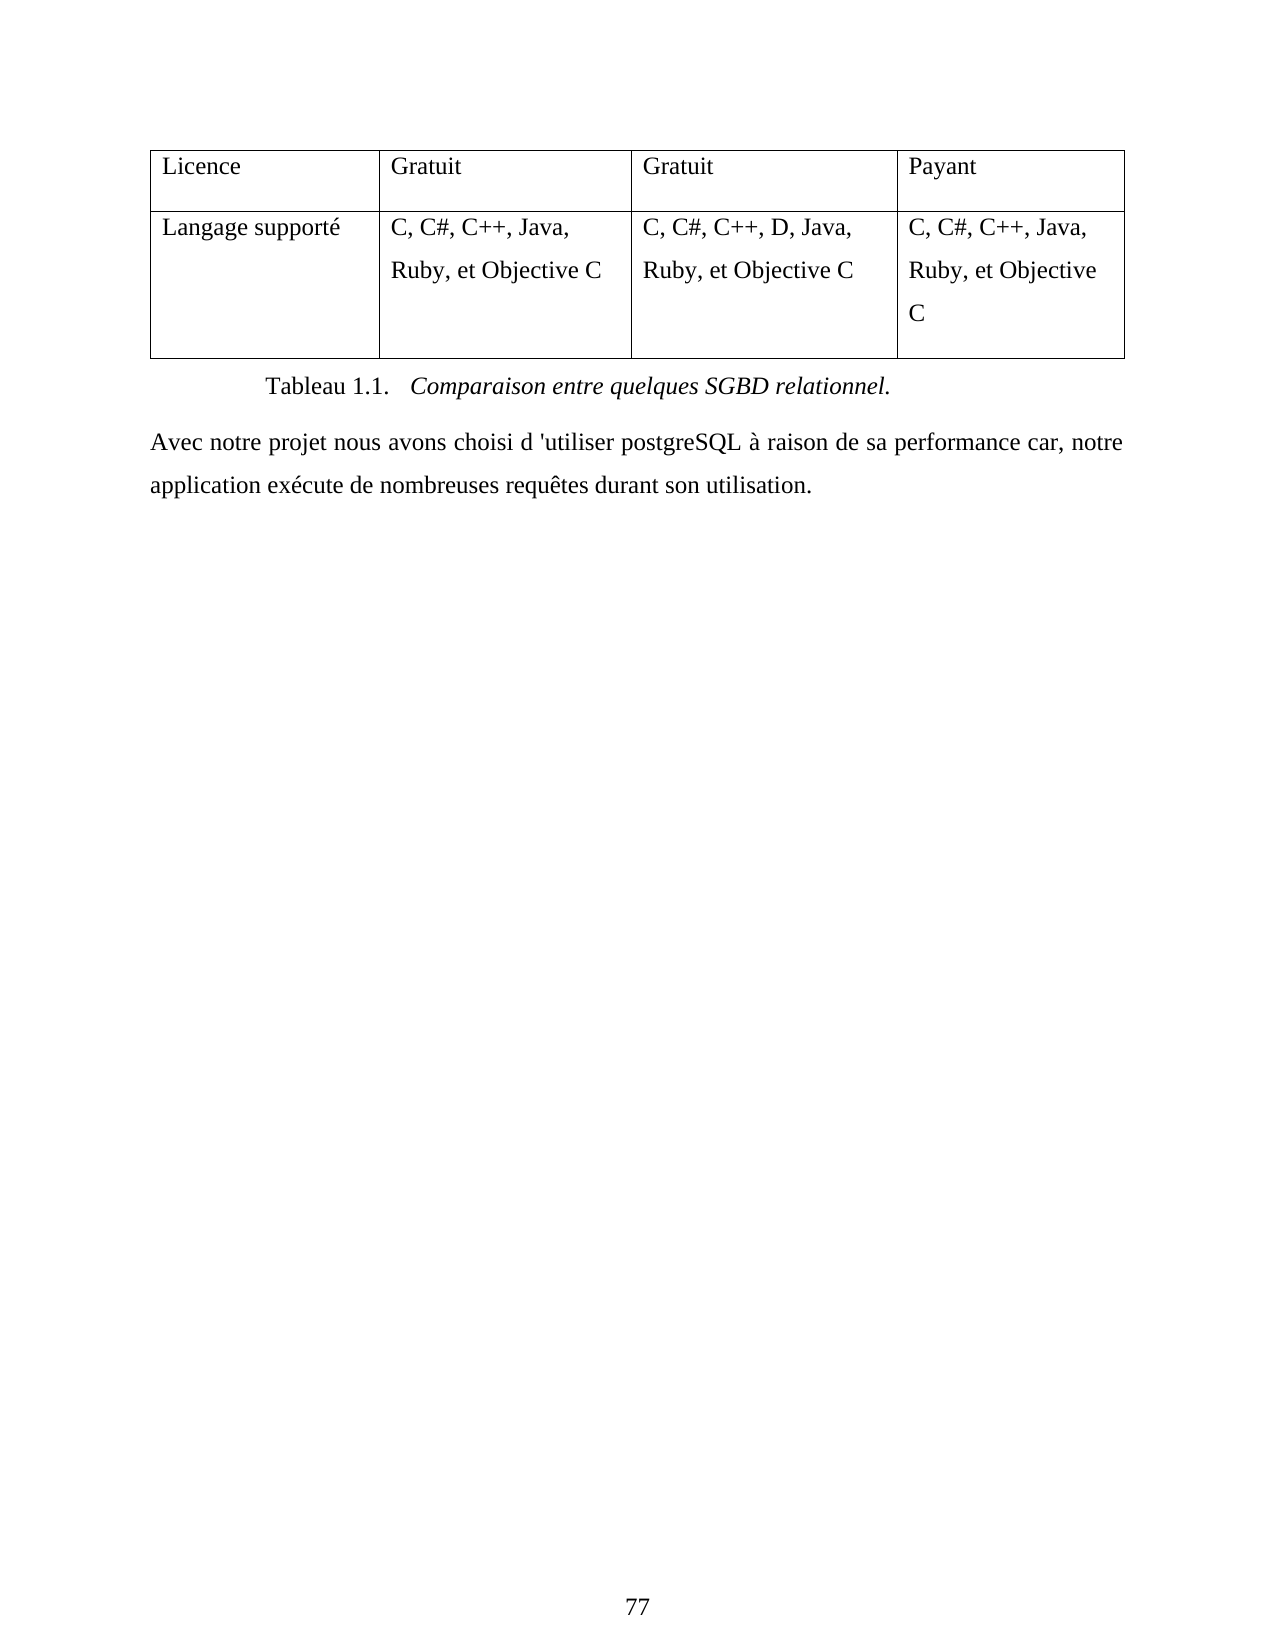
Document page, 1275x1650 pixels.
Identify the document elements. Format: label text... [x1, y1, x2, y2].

table_cell Payant [898, 151, 1124, 211]
table_cell Langage supporté [151, 212, 379, 358]
text Comparaison entre quelques SGBD relationnel. [327, 371, 1125, 400]
table_cell Licence [151, 151, 379, 211]
table_cell C, C#, C++, Java, Ruby, et Objective C [898, 212, 1124, 358]
table_cell C, C#, C++, Java, Ruby, et Objective C [380, 212, 631, 358]
text Avec notre projet nous avons choisi d 'utiliser postgreSQL à raison de sa performance car, notre application exécute de nombreuses requêtes durant son utilisation. [150, 427, 1125, 499]
table_cell C, C#, C++, D, Java, Ruby, et Objective C [632, 212, 897, 358]
table_cell Gratuit [380, 151, 631, 211]
table_cell Gratuit [632, 151, 897, 211]
